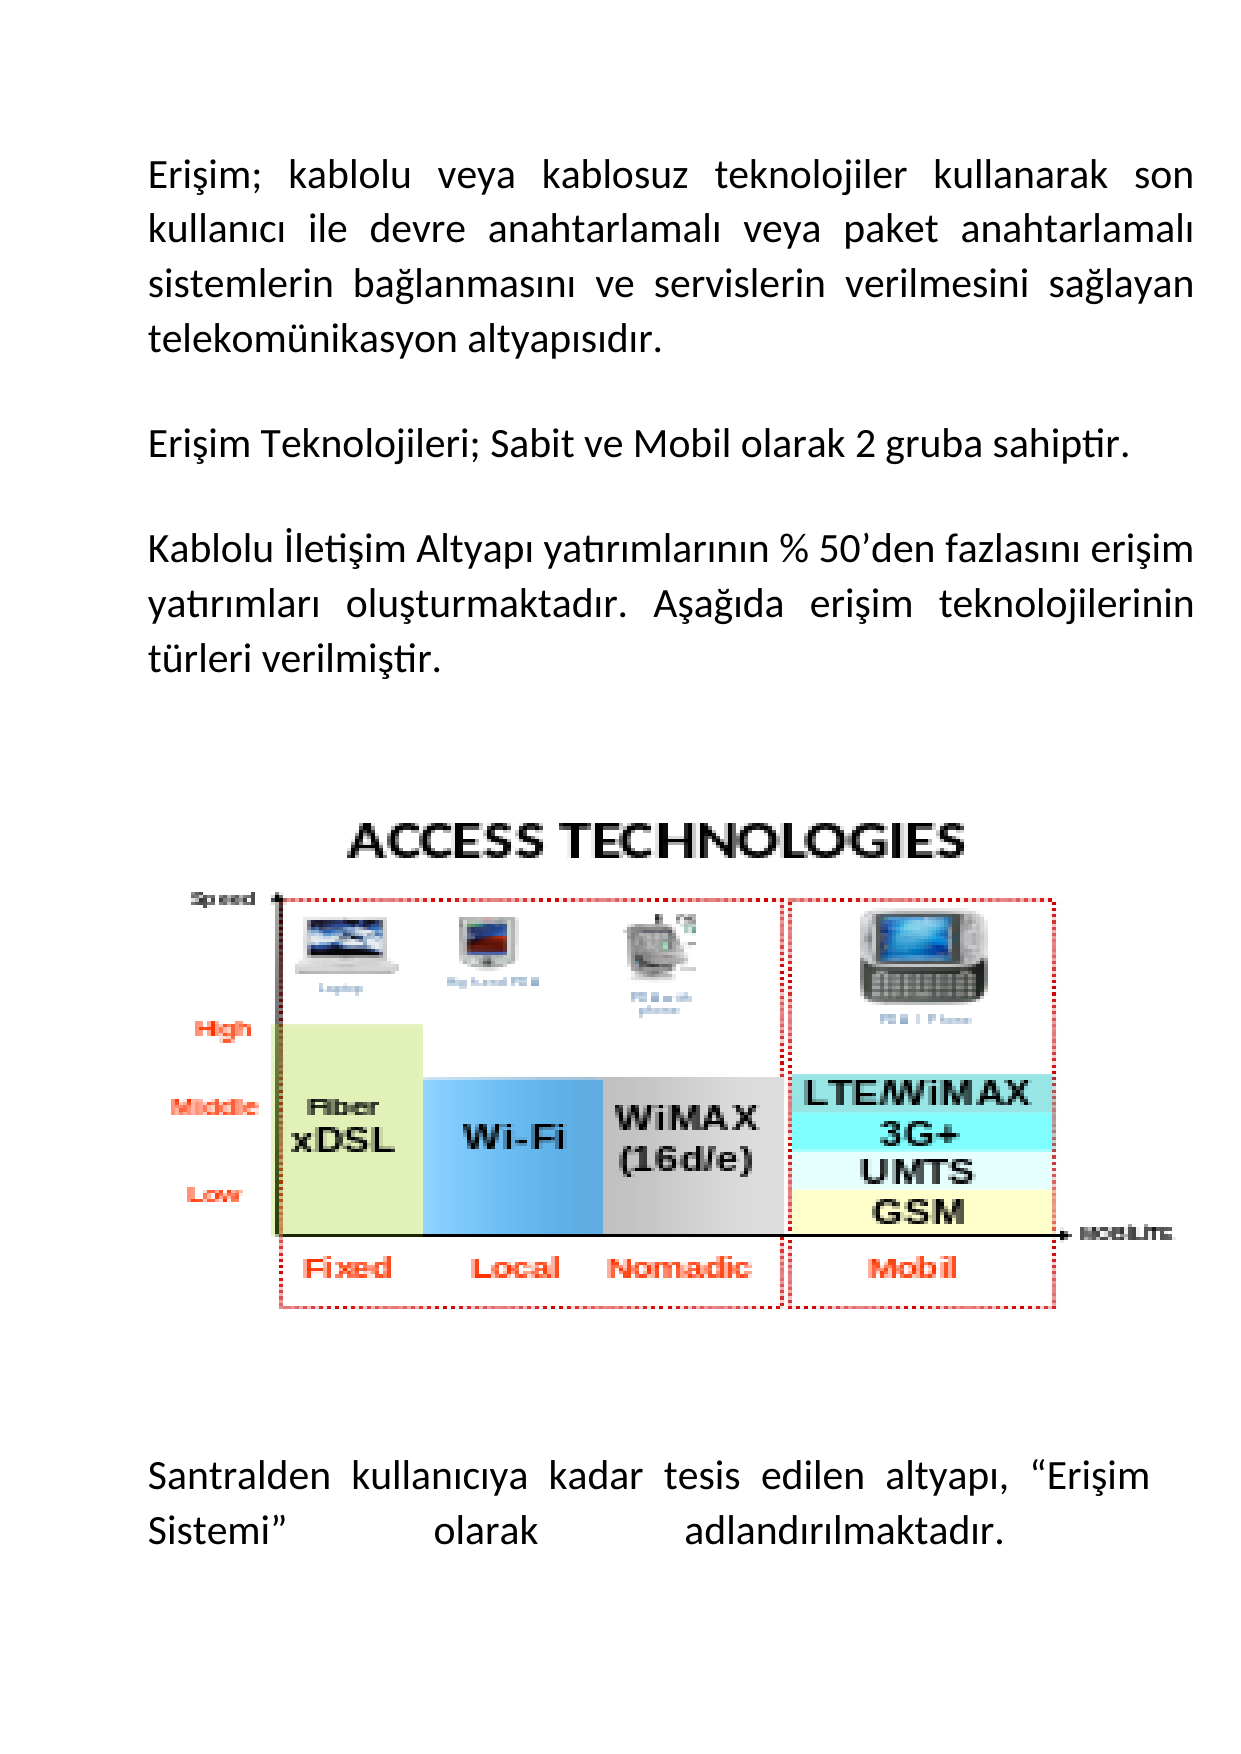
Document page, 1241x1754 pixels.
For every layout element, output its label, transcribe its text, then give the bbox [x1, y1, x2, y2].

text Erişim Teknolojileri; Sabit ve Mobil olarak 2 gruba sahiptir. [148, 417, 1196, 468]
text Kablolu İletişim Altyapı yatırımlarının % 50’den fazlasını erişim yatırımları oluşturmaktadır. Aşağıda erişim teknolojilerinin türleri verilmiştir. [148, 522, 1196, 683]
text Erişim; kablolu veya kablosuz teknolojiler kullanarak son kullanıcı ile devre anahtarlamalı veya paket anahtarlamalı sistemlerin bağlanmasını ve servislerin verilmesini sağlayan telekomünikasyon altyapısıdır. [148, 148, 1196, 363]
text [148, 1449, 1152, 1555]
